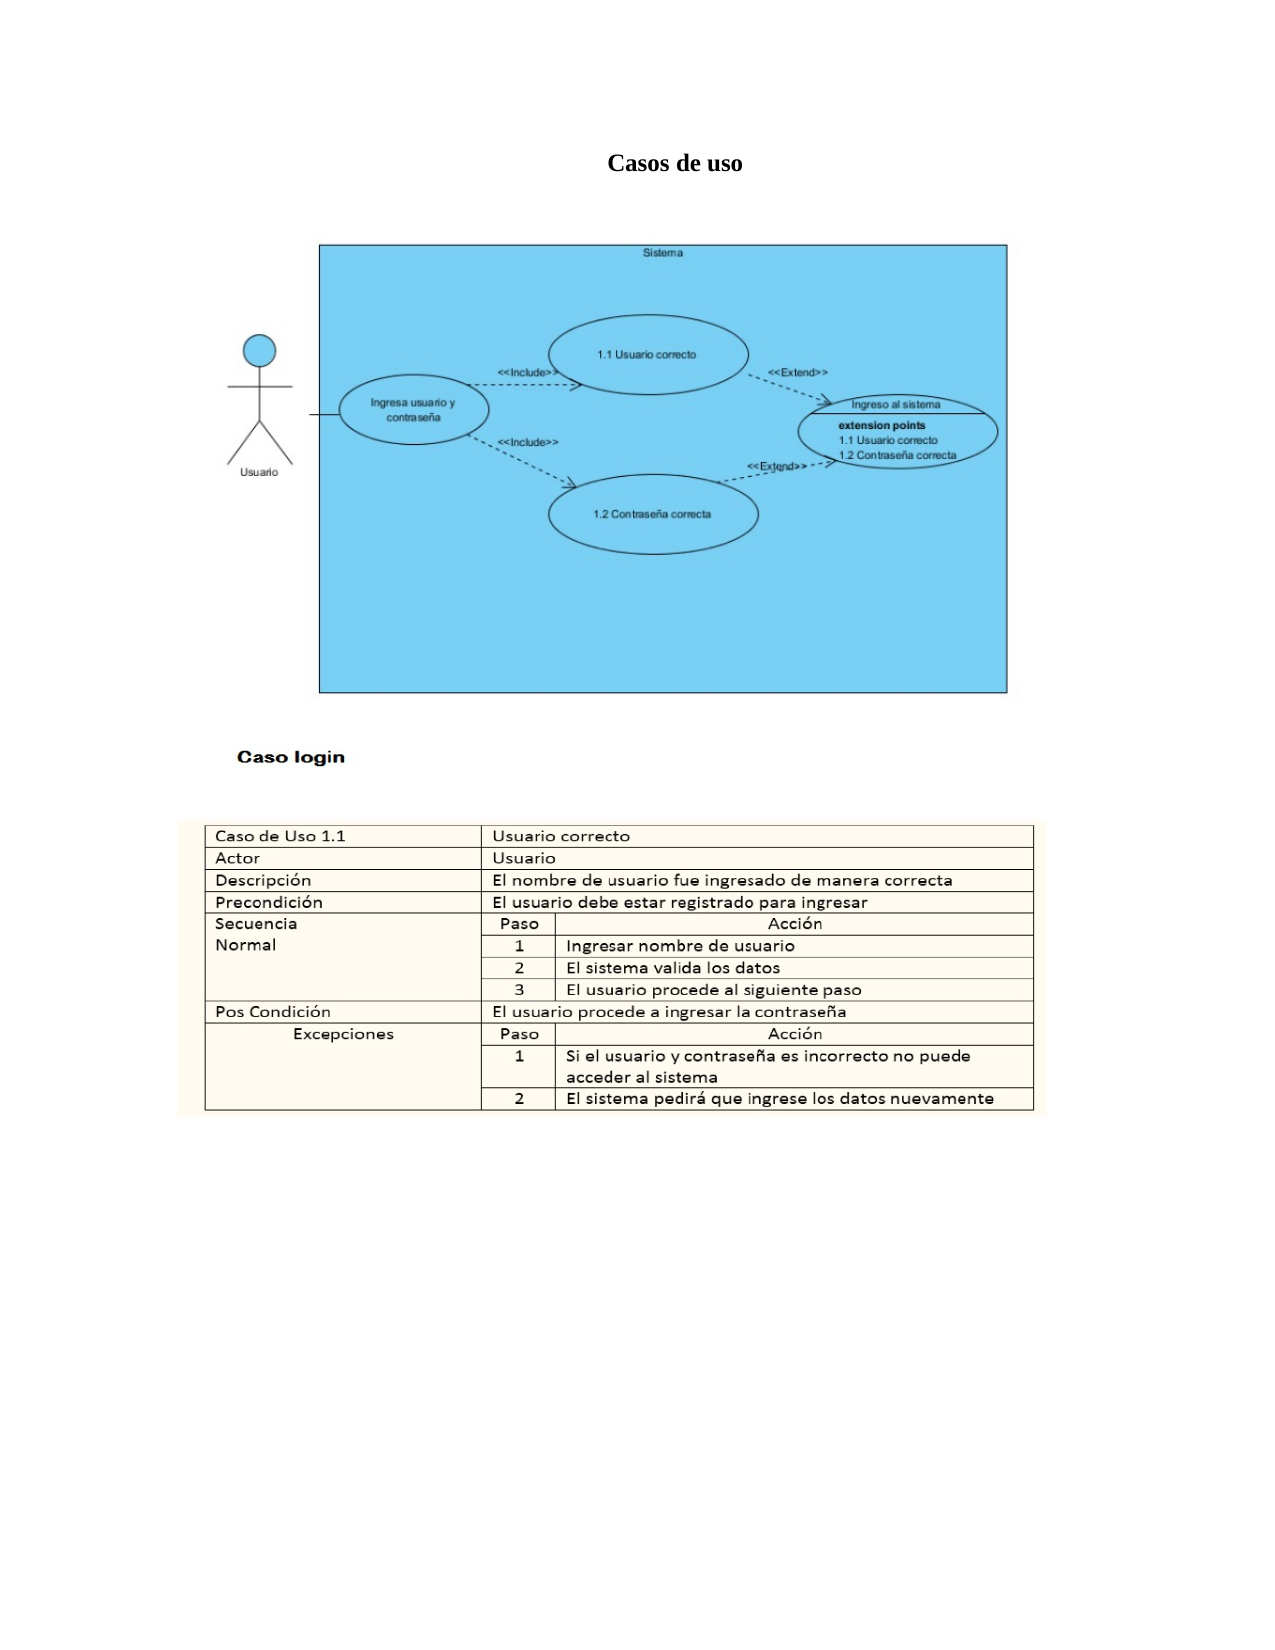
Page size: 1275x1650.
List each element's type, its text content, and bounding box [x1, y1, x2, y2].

list Casos de uso [252, 148, 1098, 176]
picture [177, 723, 1055, 1129]
picture [177, 235, 1111, 716]
